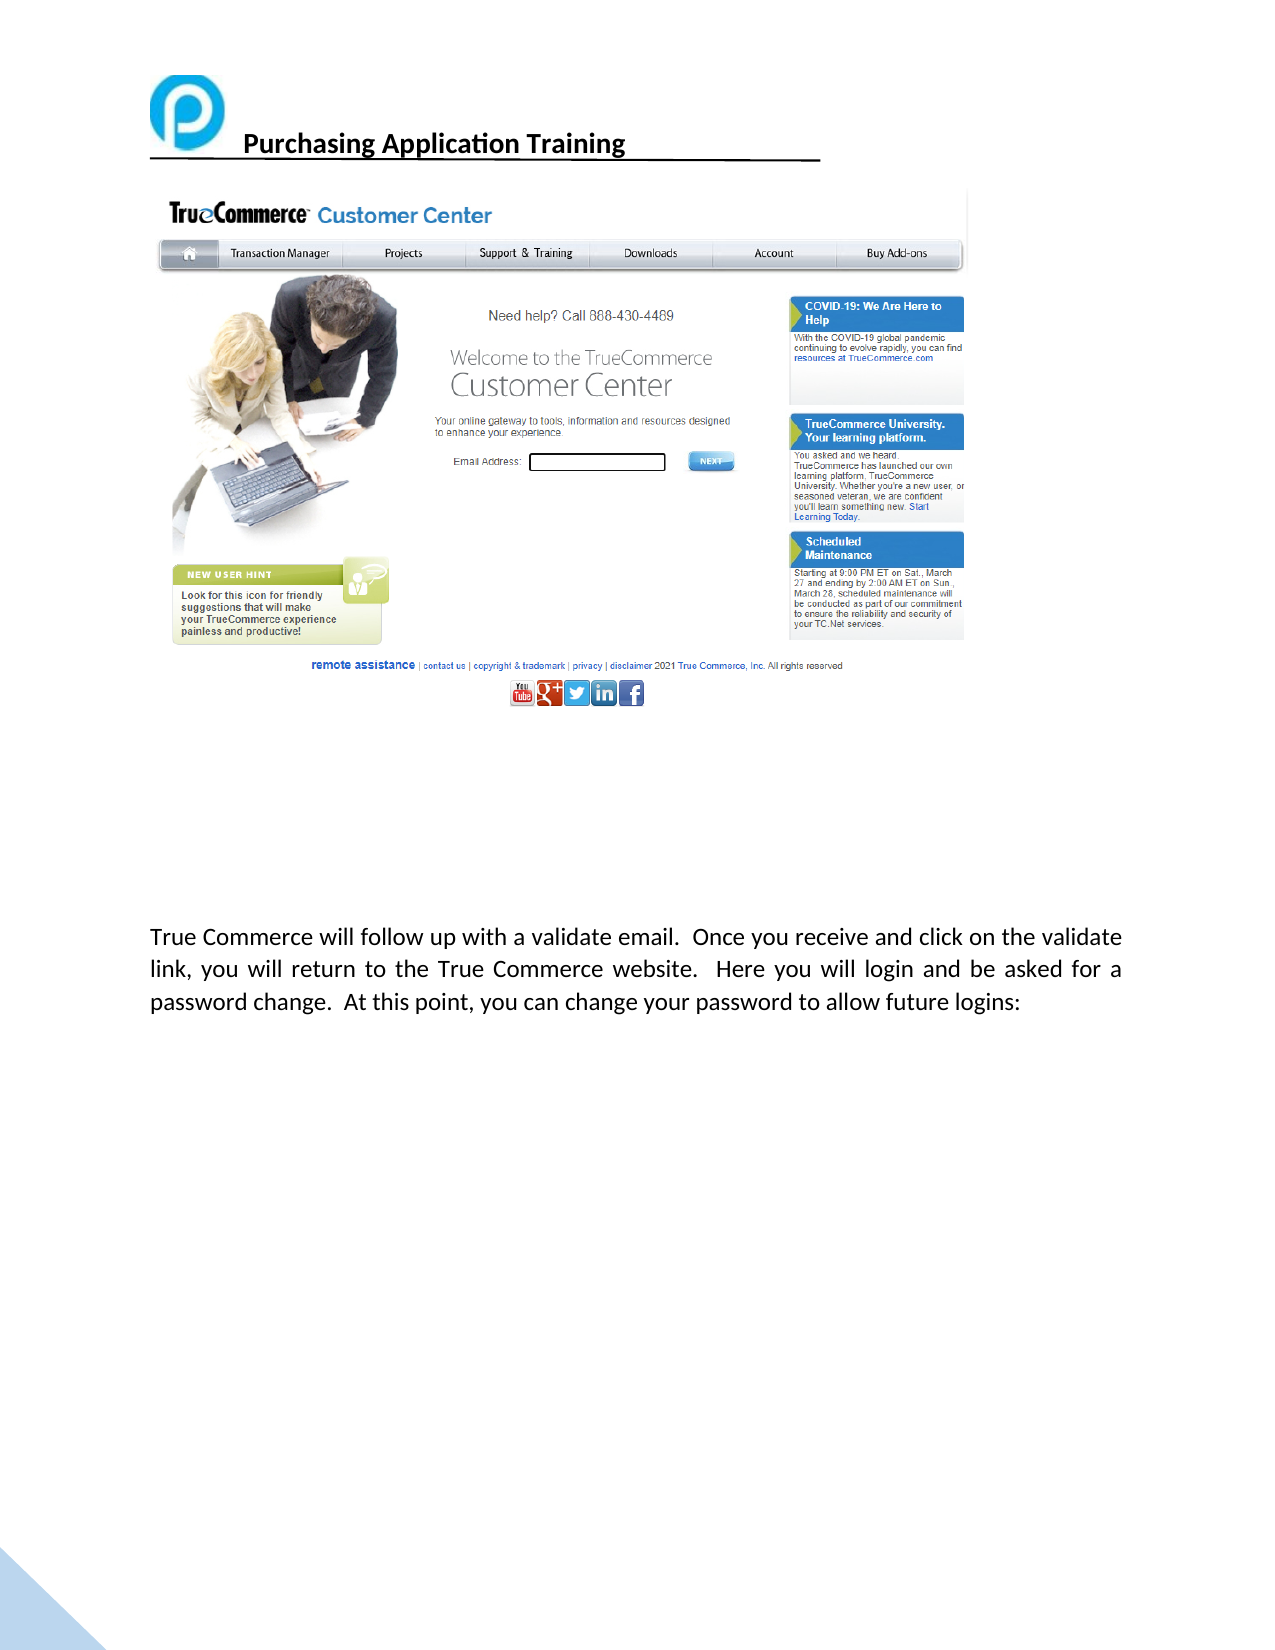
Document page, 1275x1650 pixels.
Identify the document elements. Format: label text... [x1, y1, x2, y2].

text True Commerce will follow up with a validate email. Once you receive and click on the validate link, you will return to the True Commerce website. Here you will login and be asked for a password change. At this point, you can change your password to allow future logins: [150, 921, 1125, 1017]
picture [150, 75, 173, 103]
picture [150, 188, 969, 787]
picture [150, 75, 228, 154]
